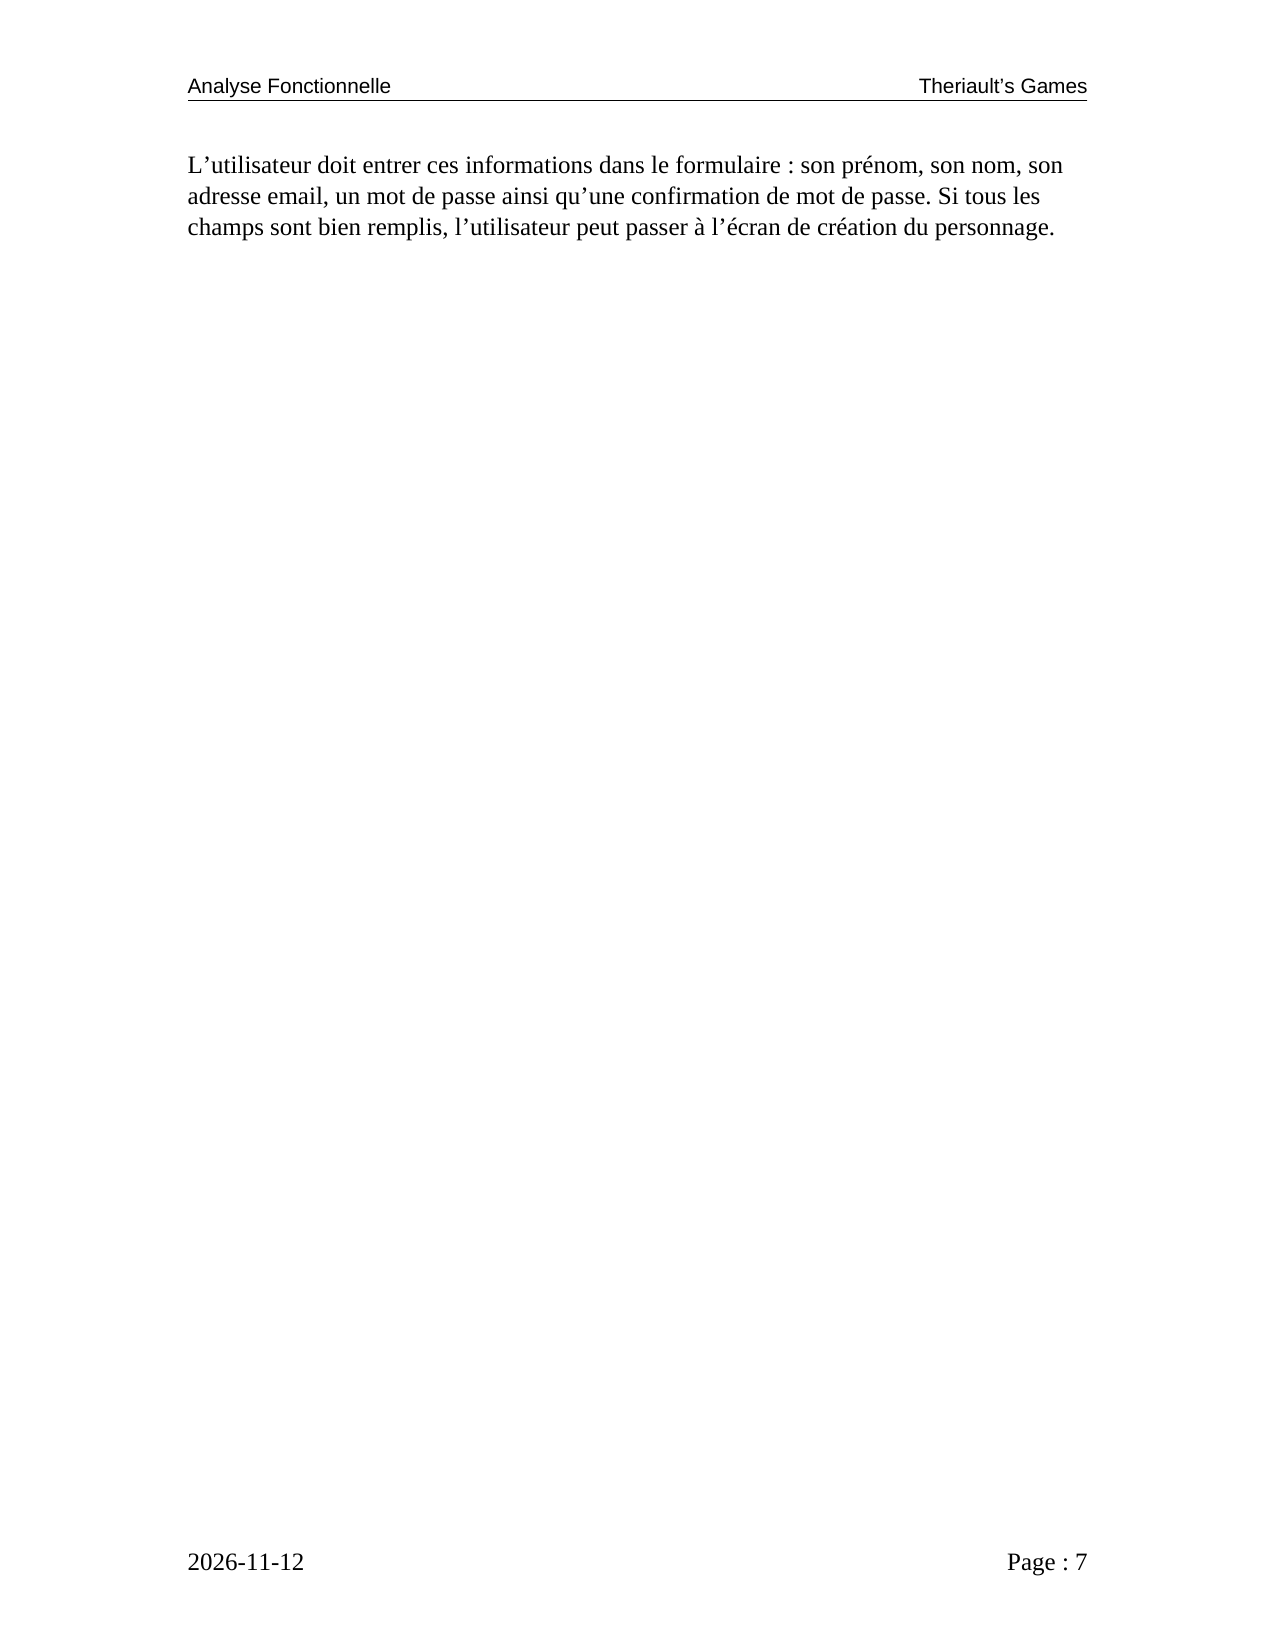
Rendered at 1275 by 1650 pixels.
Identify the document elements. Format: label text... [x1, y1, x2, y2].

text L’utilisateur doit entrer ces informations dans le formulaire : son prénom, son nom, son adresse email, un mot de passe ainsi qu’une confirmation de mot de passe. Si tous les champs sont bien remplis, l’utilisateur peut passer à l’écran de création du personnage. [187, 150, 1087, 241]
